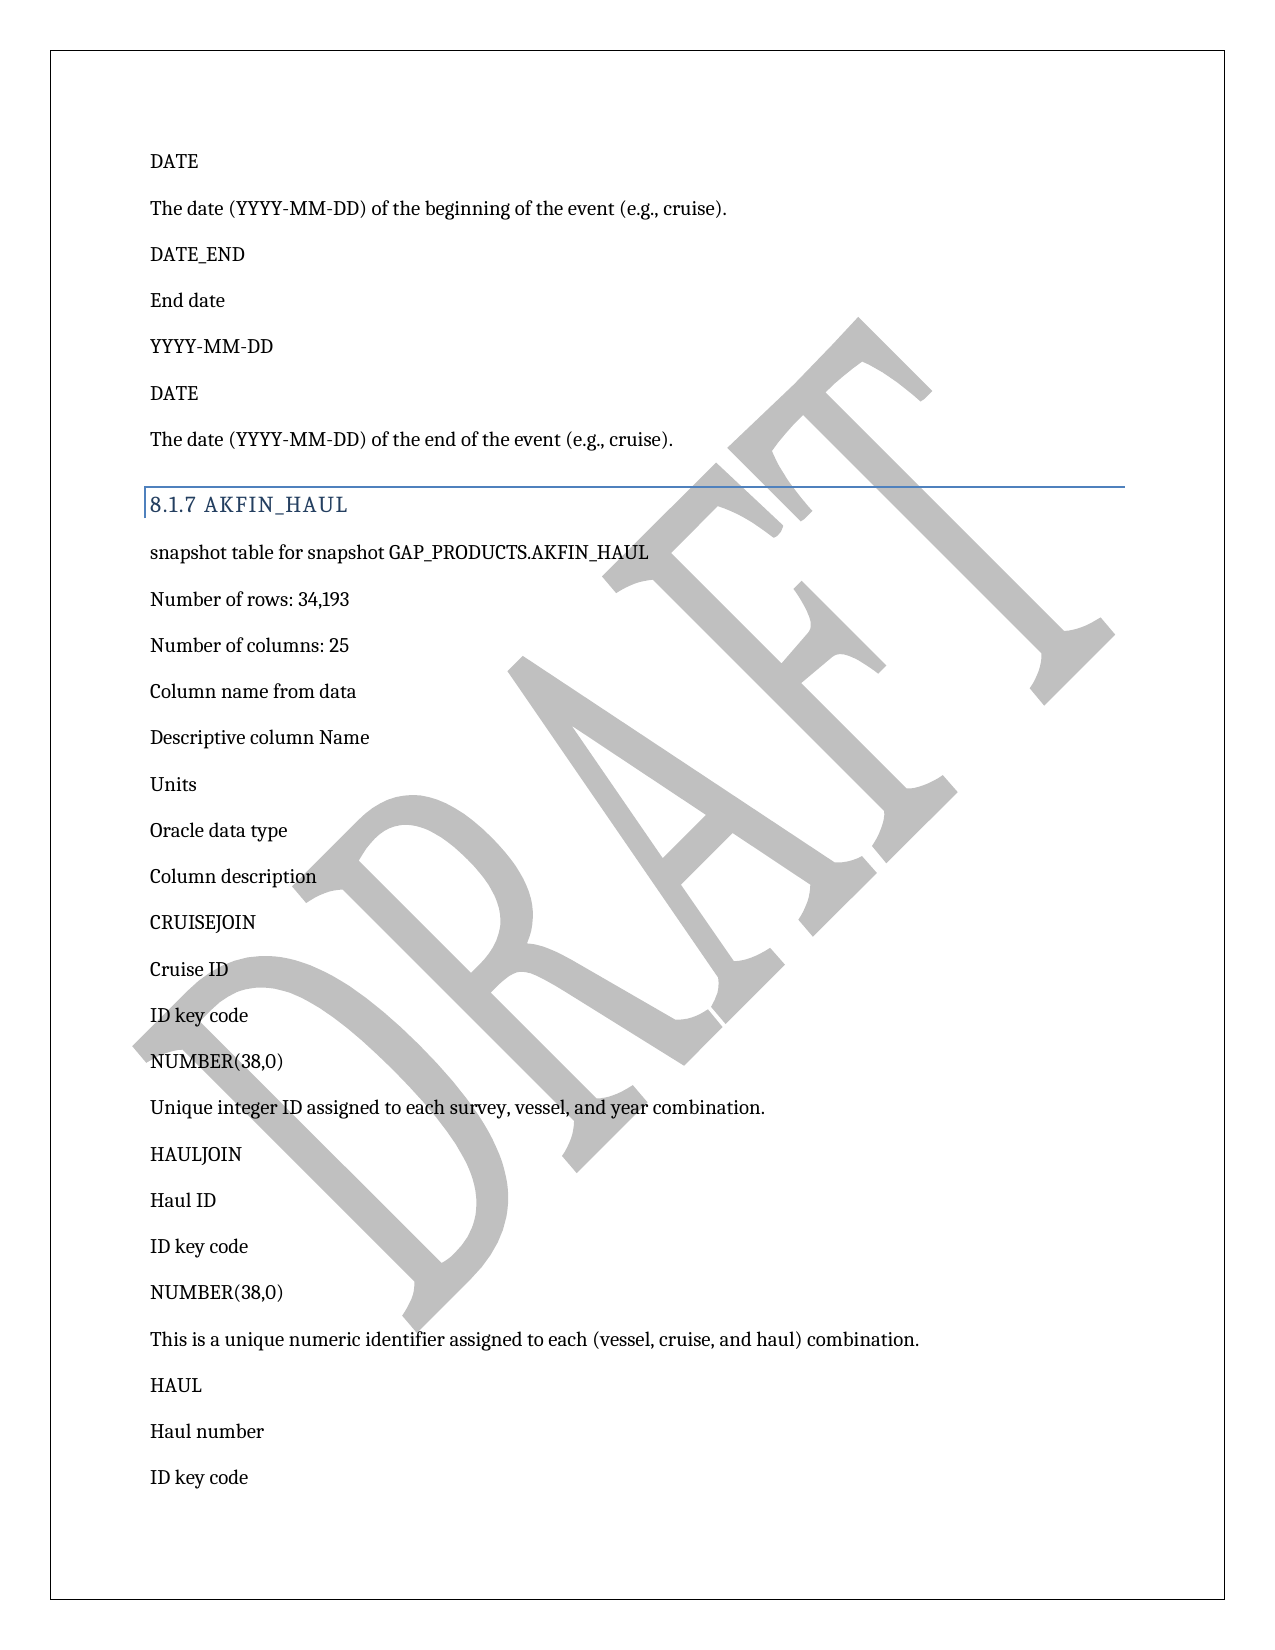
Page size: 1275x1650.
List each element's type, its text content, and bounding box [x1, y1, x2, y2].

text DATE [150, 150, 1125, 174]
text DATE [150, 381, 1125, 405]
text Haul number [150, 1420, 1125, 1444]
text Unique integer ID assigned to each survey, vessel, and year combination. [150, 1096, 1125, 1120]
text Column name from data [150, 680, 1125, 704]
text Haul ID [150, 1188, 1125, 1212]
text DATE_END [150, 242, 1125, 266]
text Oracle data type [150, 818, 1125, 842]
text This is a unique numeric identifier assigned to each (vessel, cruise, and haul) combination. [150, 1327, 1125, 1351]
text HAUL [150, 1373, 1125, 1397]
text The date (YYYY-MM-DD) of the beginning of the event (e.g., cruise). [150, 196, 1125, 220]
text Cruise ID [150, 957, 1125, 981]
text Number of columns: 25 [150, 633, 1125, 657]
text Units [150, 772, 1125, 796]
text ID key code [150, 1003, 1125, 1027]
text Number of rows: 34,193 [150, 587, 1125, 611]
text snapshot table for snapshot GAP_PRODUCTS.AKFIN_HAUL [150, 541, 1125, 565]
text Descriptive column Name [150, 726, 1125, 750]
text The date (YYYY-MM-DD) of the end of the event (e.g., cruise). [150, 427, 1125, 451]
text CRUISEJOIN [150, 911, 1125, 935]
text End date [150, 289, 1125, 313]
text NUMBER(38,0) [150, 1281, 1125, 1305]
text HAULJOIN [150, 1142, 1125, 1166]
text ID key code [150, 1235, 1125, 1259]
text ID key code [150, 1466, 1125, 1490]
text NUMBER(38,0) [150, 1050, 1125, 1074]
text Column description [150, 865, 1125, 889]
text YYYY-MM-DD [150, 335, 1125, 359]
subtitle 8.1.7 AKFIN_HAUL [146, 488, 1125, 518]
